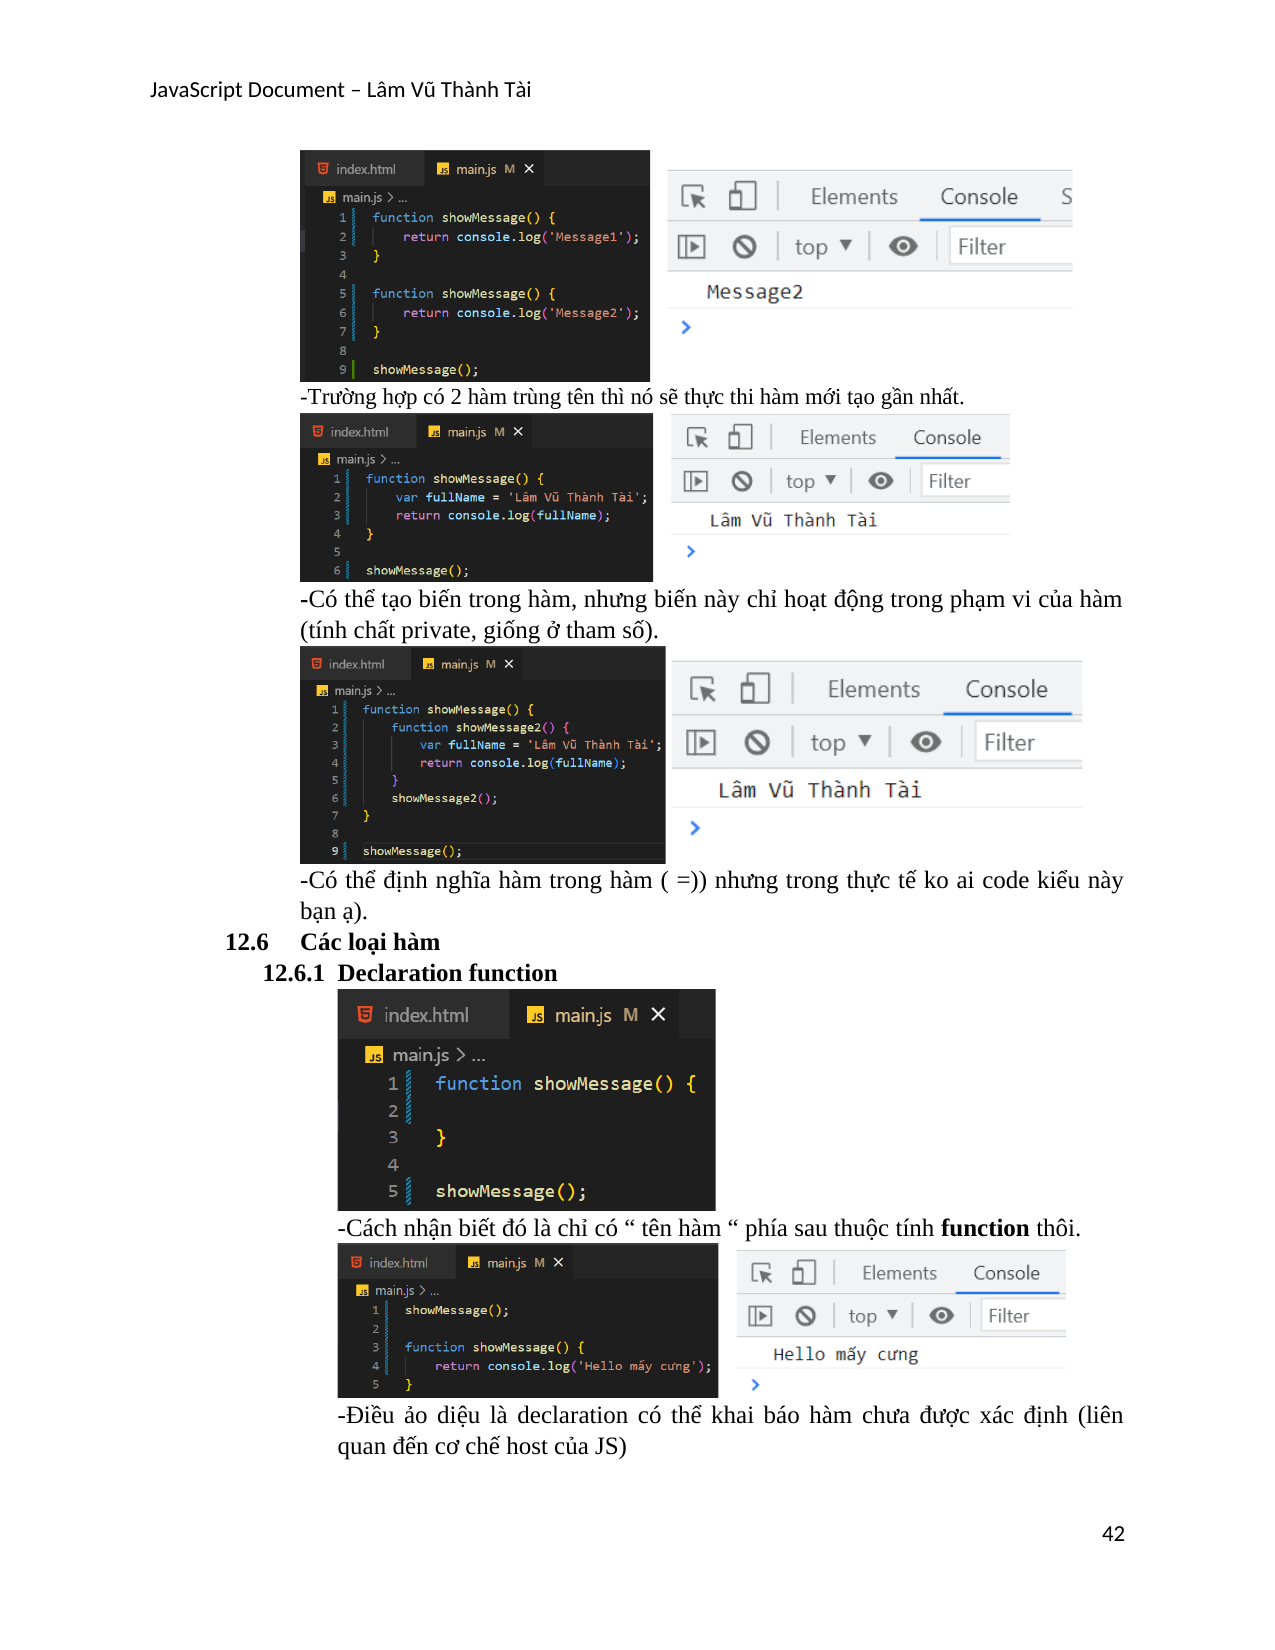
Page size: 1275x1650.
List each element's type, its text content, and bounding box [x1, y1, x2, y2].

picture [671, 657, 1083, 864]
list -Điều ảo diệu là declaration có thể khai báo hàm chưa được xác định (liên quan đến cơ chế host của JS) [337, 1400, 1125, 1460]
picture [667, 165, 1073, 382]
list -Có thể tạo biến trong hàm, nhưng biến này chỉ hoạt động trong phạm vi của hàm (tính chất private, giống ở tham số). [300, 584, 1125, 644]
list -Có thể định nghĩa hàm trong hàm ( =)) nhưng trong thực tế ko ai code kiểu này bạn ạ). [300, 865, 1125, 925]
picture [300, 413, 654, 582]
list -Cách nhận biết đó là chỉ có “ tên hàm “ phía sau thuộc tính function thôi. [337, 1213, 1125, 1242]
list -Trường hợp có 2 hàm trùng tên thì nó sẽ thực thi hàm mới tạo gần nhất. [300, 383, 1125, 409]
picture [736, 1248, 1066, 1398]
picture [671, 411, 1010, 582]
list Các loại hàm [225, 927, 1125, 956]
list Declaration function [262, 958, 1125, 987]
picture [300, 646, 666, 864]
picture [337, 989, 716, 1211]
picture [337, 1243, 719, 1398]
picture [300, 150, 650, 382]
